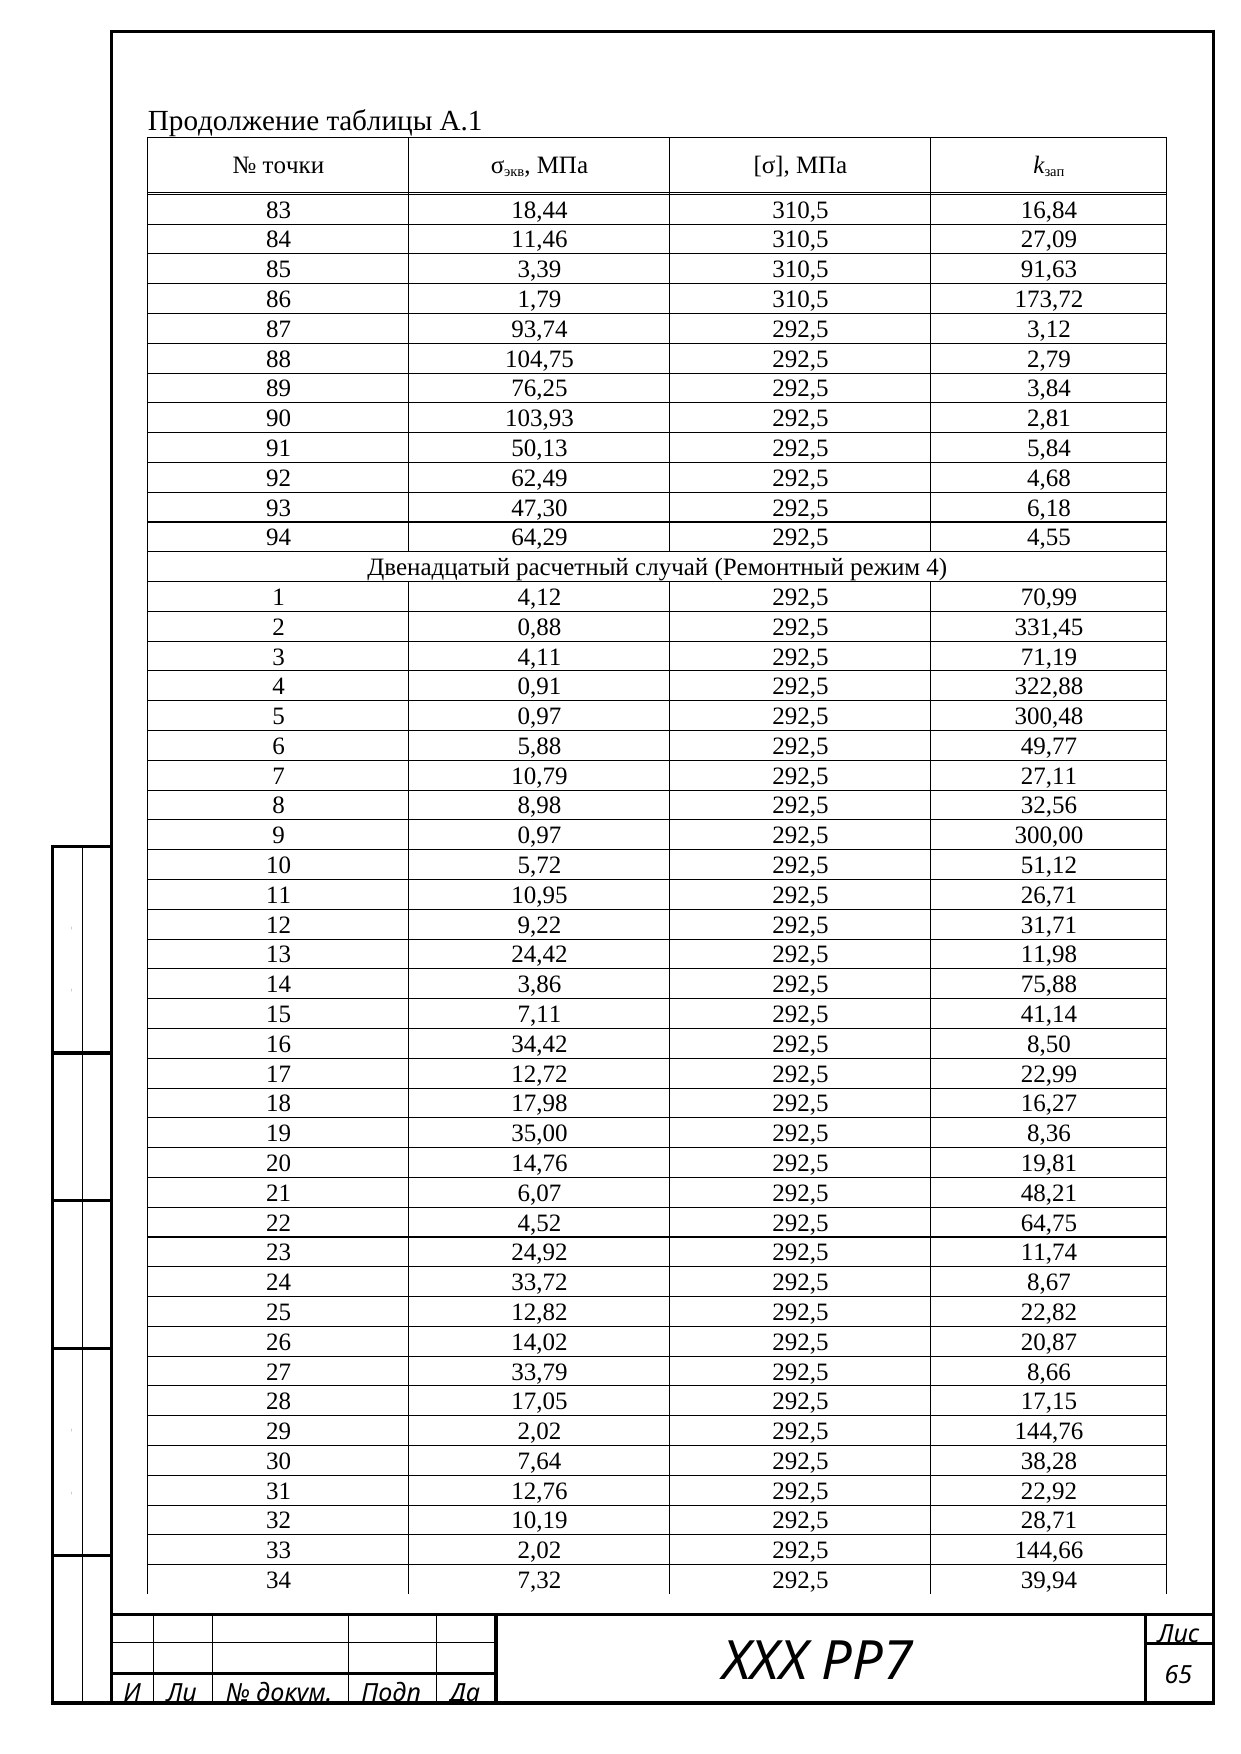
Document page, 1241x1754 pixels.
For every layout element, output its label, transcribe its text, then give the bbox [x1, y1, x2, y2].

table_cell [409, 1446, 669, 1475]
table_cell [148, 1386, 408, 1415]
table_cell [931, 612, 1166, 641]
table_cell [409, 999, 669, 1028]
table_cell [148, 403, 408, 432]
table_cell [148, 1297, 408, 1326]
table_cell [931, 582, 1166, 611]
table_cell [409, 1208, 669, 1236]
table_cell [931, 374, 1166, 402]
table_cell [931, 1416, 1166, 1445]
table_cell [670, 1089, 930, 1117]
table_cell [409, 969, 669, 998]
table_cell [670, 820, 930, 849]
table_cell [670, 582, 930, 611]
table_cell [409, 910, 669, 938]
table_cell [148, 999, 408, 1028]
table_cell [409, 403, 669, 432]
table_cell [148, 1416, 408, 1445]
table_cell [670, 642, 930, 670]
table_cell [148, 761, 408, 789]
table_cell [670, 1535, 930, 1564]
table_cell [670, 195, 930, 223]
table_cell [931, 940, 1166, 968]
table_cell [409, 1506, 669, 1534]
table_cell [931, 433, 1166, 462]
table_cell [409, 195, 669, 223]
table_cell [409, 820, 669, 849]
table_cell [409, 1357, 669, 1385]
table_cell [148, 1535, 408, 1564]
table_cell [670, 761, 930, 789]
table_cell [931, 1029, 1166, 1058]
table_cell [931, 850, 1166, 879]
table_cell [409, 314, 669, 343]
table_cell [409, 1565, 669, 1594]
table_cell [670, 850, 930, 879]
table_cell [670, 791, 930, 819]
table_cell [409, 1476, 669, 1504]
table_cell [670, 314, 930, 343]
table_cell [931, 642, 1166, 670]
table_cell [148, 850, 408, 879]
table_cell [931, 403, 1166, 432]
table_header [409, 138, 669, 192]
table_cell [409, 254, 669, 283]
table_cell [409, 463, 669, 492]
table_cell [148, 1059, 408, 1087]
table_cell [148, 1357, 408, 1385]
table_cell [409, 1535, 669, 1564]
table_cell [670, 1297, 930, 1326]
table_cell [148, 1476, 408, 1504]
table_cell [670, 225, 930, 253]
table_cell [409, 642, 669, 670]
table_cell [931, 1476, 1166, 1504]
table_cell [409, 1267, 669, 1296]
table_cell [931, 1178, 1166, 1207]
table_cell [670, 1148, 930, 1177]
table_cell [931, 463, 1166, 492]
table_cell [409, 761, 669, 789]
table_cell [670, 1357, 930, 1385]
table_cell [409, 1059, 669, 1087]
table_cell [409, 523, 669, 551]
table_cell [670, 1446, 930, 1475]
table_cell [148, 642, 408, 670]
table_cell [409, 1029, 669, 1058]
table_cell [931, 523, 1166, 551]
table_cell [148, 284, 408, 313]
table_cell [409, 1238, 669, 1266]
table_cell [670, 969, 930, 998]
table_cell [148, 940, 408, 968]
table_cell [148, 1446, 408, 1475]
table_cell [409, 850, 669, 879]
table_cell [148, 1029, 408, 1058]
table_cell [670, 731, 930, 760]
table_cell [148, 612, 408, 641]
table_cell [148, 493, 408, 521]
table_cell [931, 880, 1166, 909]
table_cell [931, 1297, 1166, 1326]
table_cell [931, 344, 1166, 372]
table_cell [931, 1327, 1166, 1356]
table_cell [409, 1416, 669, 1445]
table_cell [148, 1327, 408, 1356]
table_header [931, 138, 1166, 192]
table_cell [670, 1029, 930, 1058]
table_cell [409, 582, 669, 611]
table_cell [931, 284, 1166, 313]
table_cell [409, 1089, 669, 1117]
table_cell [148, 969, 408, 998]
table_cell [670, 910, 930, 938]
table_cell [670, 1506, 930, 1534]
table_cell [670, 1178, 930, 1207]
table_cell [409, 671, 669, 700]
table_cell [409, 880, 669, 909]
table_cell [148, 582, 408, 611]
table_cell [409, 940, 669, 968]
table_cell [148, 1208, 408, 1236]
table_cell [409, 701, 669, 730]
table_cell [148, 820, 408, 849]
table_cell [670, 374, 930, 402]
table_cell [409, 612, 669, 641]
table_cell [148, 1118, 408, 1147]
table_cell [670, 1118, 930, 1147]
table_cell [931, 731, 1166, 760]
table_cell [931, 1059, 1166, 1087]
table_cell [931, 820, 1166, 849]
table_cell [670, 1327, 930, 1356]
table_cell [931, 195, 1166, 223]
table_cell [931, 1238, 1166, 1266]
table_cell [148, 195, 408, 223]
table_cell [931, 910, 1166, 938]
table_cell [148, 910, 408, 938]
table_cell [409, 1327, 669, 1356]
text Продолжение таблицы А.1 [148, 103, 1169, 137]
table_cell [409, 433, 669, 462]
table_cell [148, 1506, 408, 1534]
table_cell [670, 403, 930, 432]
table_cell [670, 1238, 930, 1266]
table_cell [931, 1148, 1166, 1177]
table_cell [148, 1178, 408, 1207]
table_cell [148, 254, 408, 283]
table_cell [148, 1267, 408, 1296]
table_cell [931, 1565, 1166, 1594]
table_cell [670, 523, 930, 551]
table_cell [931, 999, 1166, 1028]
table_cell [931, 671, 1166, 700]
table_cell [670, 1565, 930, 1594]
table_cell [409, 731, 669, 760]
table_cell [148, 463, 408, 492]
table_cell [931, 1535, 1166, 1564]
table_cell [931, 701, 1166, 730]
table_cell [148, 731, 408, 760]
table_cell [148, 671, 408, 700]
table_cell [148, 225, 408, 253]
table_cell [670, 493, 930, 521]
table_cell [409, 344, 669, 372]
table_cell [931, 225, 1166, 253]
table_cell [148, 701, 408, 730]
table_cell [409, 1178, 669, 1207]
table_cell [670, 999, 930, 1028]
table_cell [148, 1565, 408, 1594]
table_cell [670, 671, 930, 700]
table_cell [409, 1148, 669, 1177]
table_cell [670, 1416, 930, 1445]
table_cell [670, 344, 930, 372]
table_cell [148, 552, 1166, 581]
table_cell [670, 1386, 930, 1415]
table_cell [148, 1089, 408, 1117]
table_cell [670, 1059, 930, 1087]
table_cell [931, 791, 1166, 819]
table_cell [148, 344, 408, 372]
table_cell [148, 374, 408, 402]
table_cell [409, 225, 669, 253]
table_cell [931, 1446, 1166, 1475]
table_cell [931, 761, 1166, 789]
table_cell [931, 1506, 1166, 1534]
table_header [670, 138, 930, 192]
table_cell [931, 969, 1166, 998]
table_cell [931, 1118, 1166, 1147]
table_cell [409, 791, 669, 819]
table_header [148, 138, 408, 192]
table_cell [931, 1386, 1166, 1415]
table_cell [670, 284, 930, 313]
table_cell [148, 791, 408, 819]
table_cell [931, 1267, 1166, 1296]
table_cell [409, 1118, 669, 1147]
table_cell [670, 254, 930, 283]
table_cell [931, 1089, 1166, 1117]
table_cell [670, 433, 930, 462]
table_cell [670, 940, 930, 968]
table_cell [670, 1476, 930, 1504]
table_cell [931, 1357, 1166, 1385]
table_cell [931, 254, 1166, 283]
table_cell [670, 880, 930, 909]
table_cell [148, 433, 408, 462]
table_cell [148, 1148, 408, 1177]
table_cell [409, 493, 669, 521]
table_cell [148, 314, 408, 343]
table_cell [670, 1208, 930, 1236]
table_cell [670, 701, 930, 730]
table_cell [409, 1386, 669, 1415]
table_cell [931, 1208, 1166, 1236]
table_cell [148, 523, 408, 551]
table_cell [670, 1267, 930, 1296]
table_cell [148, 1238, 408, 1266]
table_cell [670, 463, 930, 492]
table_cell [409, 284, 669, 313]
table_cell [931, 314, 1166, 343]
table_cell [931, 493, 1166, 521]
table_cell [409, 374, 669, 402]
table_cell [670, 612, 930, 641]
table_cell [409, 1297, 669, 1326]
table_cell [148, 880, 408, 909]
